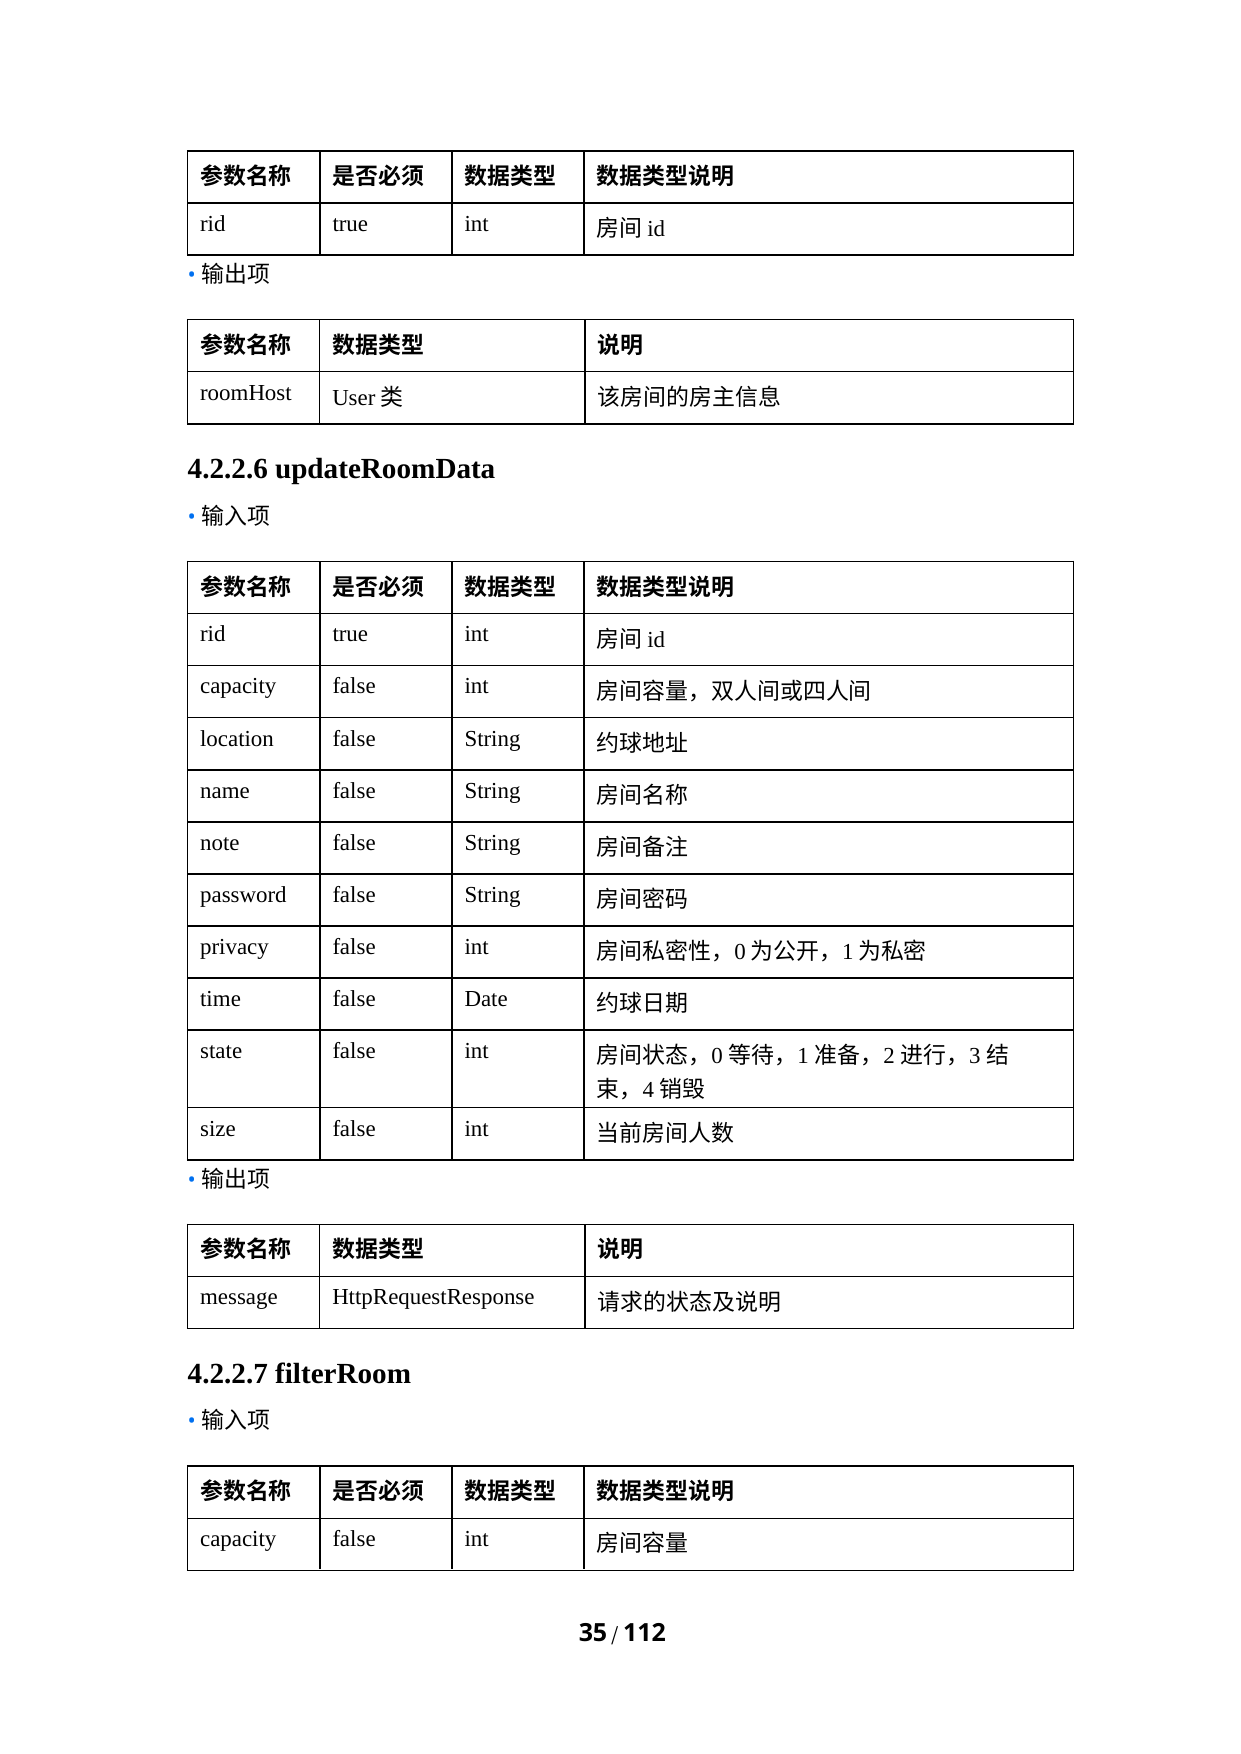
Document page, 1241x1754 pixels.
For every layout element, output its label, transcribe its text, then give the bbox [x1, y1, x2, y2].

table_cell password [188, 875, 319, 925]
table_cell 房间名称 [585, 771, 1073, 821]
table_cell privacy [188, 927, 319, 977]
table_cell HttpRequestResponse [320, 1277, 584, 1328]
table_header 数据类型 [320, 320, 584, 371]
table_cell 当前房间人数 [585, 1108, 1073, 1159]
table_header 数据类型 [320, 1225, 584, 1276]
table_cell size [188, 1108, 319, 1159]
table_header 参数名称 [188, 1225, 319, 1276]
table_cell time [188, 979, 319, 1029]
table_cell false [321, 927, 451, 977]
table_cell 房间容量 [585, 1519, 1073, 1569]
table_cell rid [188, 204, 319, 254]
table_cell name [188, 771, 319, 821]
table_cell 请求的状态及说明 [586, 1277, 1073, 1328]
table_cell false [321, 1031, 451, 1107]
table_cell int [453, 1108, 583, 1159]
table_cell false [321, 1519, 451, 1569]
table_header 是否必须 [321, 152, 451, 202]
table_cell rid [188, 614, 319, 665]
table_cell false [321, 718, 451, 769]
table_cell false [321, 1108, 451, 1159]
list 输出项 [187, 1161, 1053, 1194]
table_cell int [453, 614, 583, 665]
table_header 说明 [586, 320, 1073, 371]
table_cell 约球日期 [585, 979, 1073, 1029]
table_header 数据类型 [453, 152, 583, 202]
table_cell true [321, 614, 451, 665]
table_cell String [453, 718, 583, 769]
table_header 说明 [586, 1225, 1073, 1276]
table_header 数据类型说明 [585, 562, 1073, 613]
table_header 数据类型 [453, 1467, 583, 1517]
table_header 数据类型说明 [585, 152, 1073, 202]
list 输出项 [187, 256, 1053, 289]
table_cell false [321, 979, 451, 1029]
table_header 是否必须 [321, 562, 451, 613]
table_cell capacity [188, 666, 319, 717]
table_cell note [188, 823, 319, 873]
table_header 参数名称 [188, 152, 319, 202]
table_header 参数名称 [188, 320, 319, 371]
table_cell 房间状态，0 等待，1 准备，2 进行，3 结束，4 销毁 [585, 1031, 1073, 1107]
table_cell roomHost [188, 372, 319, 423]
table_cell message [188, 1277, 319, 1328]
list 输入项 [187, 498, 1053, 531]
table_cell 该房间的房主信息 [586, 372, 1073, 423]
table_cell location [188, 718, 319, 769]
text 4.2.2.7 filterRoom [187, 1356, 1053, 1390]
table_cell 房间id [585, 614, 1073, 665]
table_header 参数名称 [188, 562, 319, 613]
table_cell String [453, 771, 583, 821]
table_cell int [453, 666, 583, 717]
table_header 是否必须 [321, 1467, 451, 1517]
text 4.2.2.6 updateRoomData [187, 452, 1053, 485]
table_cell true [321, 204, 451, 254]
table_cell state [188, 1031, 319, 1107]
table_cell 房间id [585, 204, 1073, 254]
table_cell capacity [188, 1519, 319, 1569]
table_cell false [321, 771, 451, 821]
list 输入项 [187, 1402, 1053, 1436]
table_cell 房间备注 [585, 823, 1073, 873]
table_cell String [453, 875, 583, 925]
table_cell int [453, 1519, 583, 1569]
table_cell 约球地址 [585, 718, 1073, 769]
table_cell int [453, 204, 583, 254]
table_cell User类 [320, 372, 584, 423]
table_cell false [321, 666, 451, 717]
table_cell int [453, 1031, 583, 1107]
table_cell String [453, 823, 583, 873]
table_cell false [321, 823, 451, 873]
table_header 数据类型说明 [585, 1467, 1073, 1517]
table_cell 房间密码 [585, 875, 1073, 925]
table_header 数据类型 [453, 562, 583, 613]
table_cell false [321, 875, 451, 925]
table_cell 房间私密性，0为公开，1为私密 [585, 927, 1073, 977]
table_cell Date [453, 979, 583, 1029]
table_cell 房间容量，双人间或四人间 [585, 666, 1073, 717]
table_cell int [453, 927, 583, 977]
table_header 参数名称 [188, 1467, 319, 1517]
